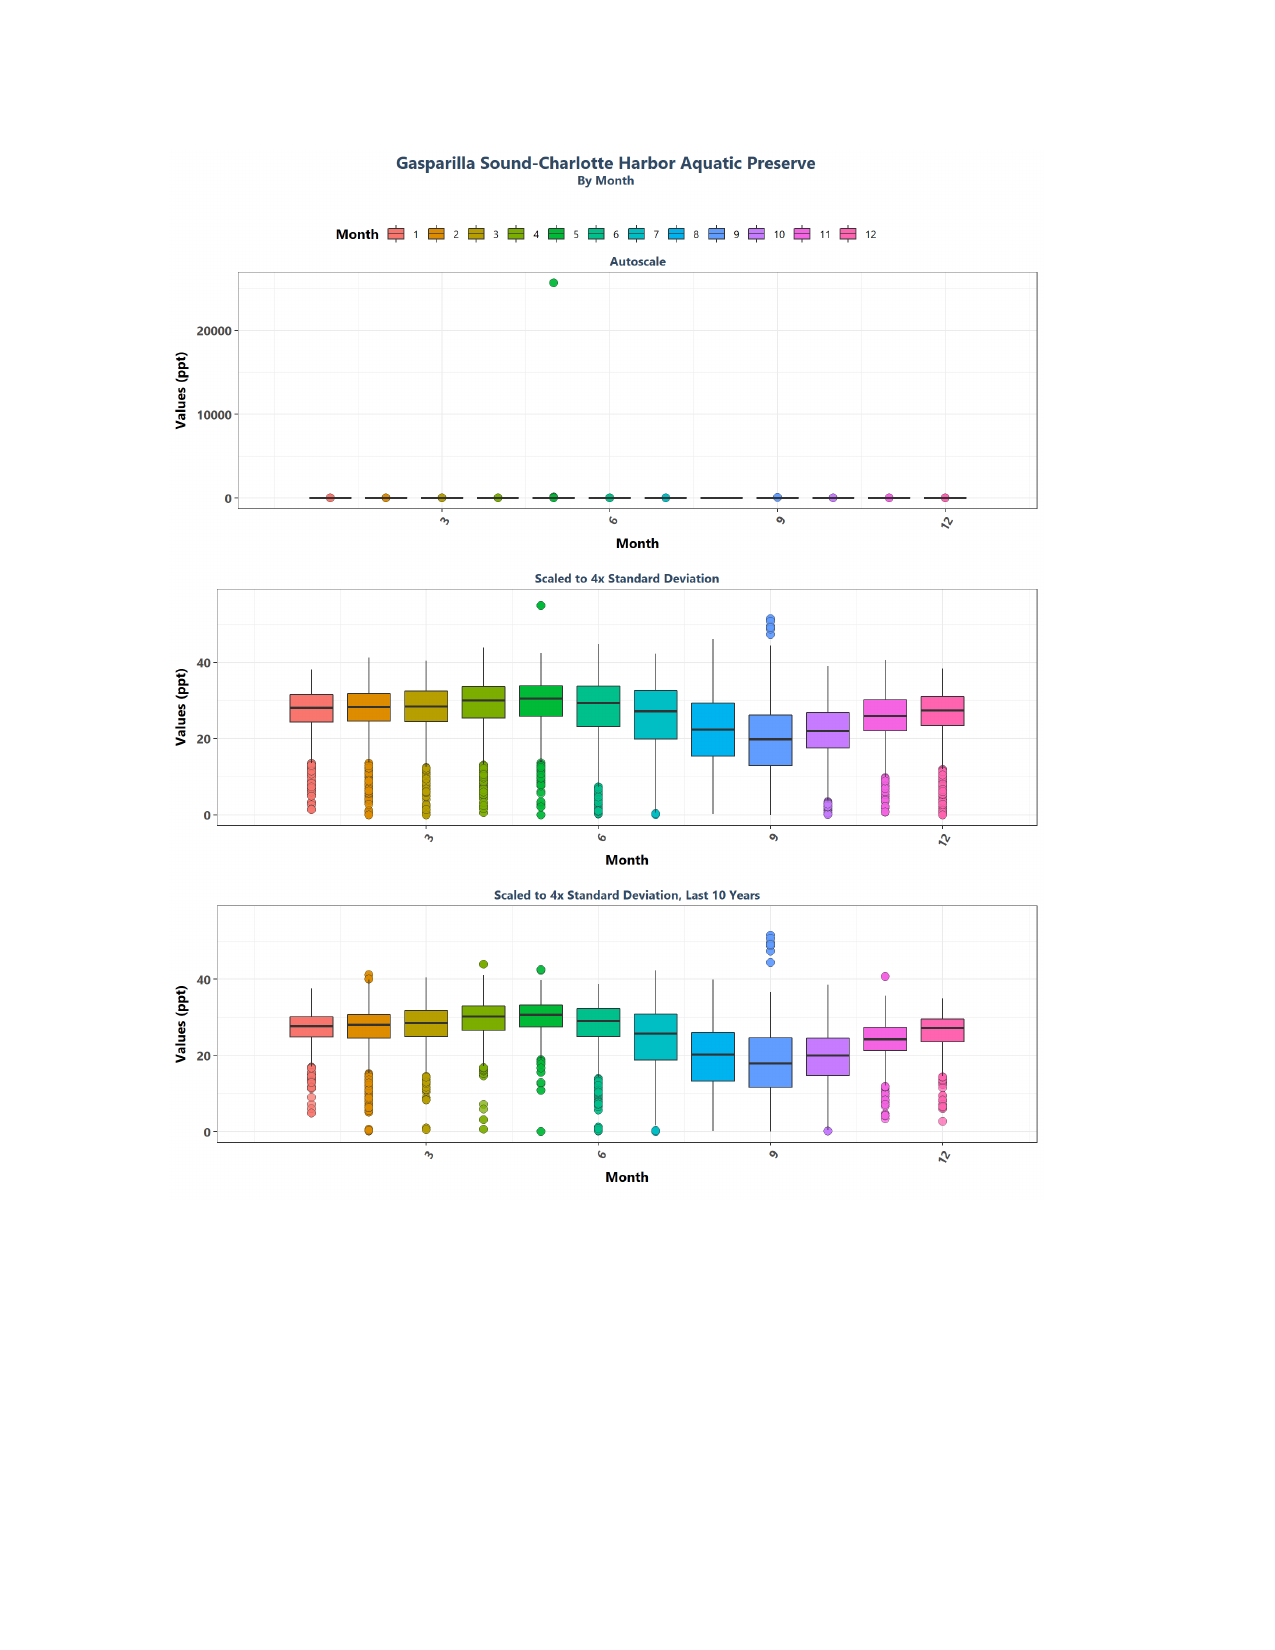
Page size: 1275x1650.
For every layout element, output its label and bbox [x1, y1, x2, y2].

picture [168, 150, 1044, 1200]
